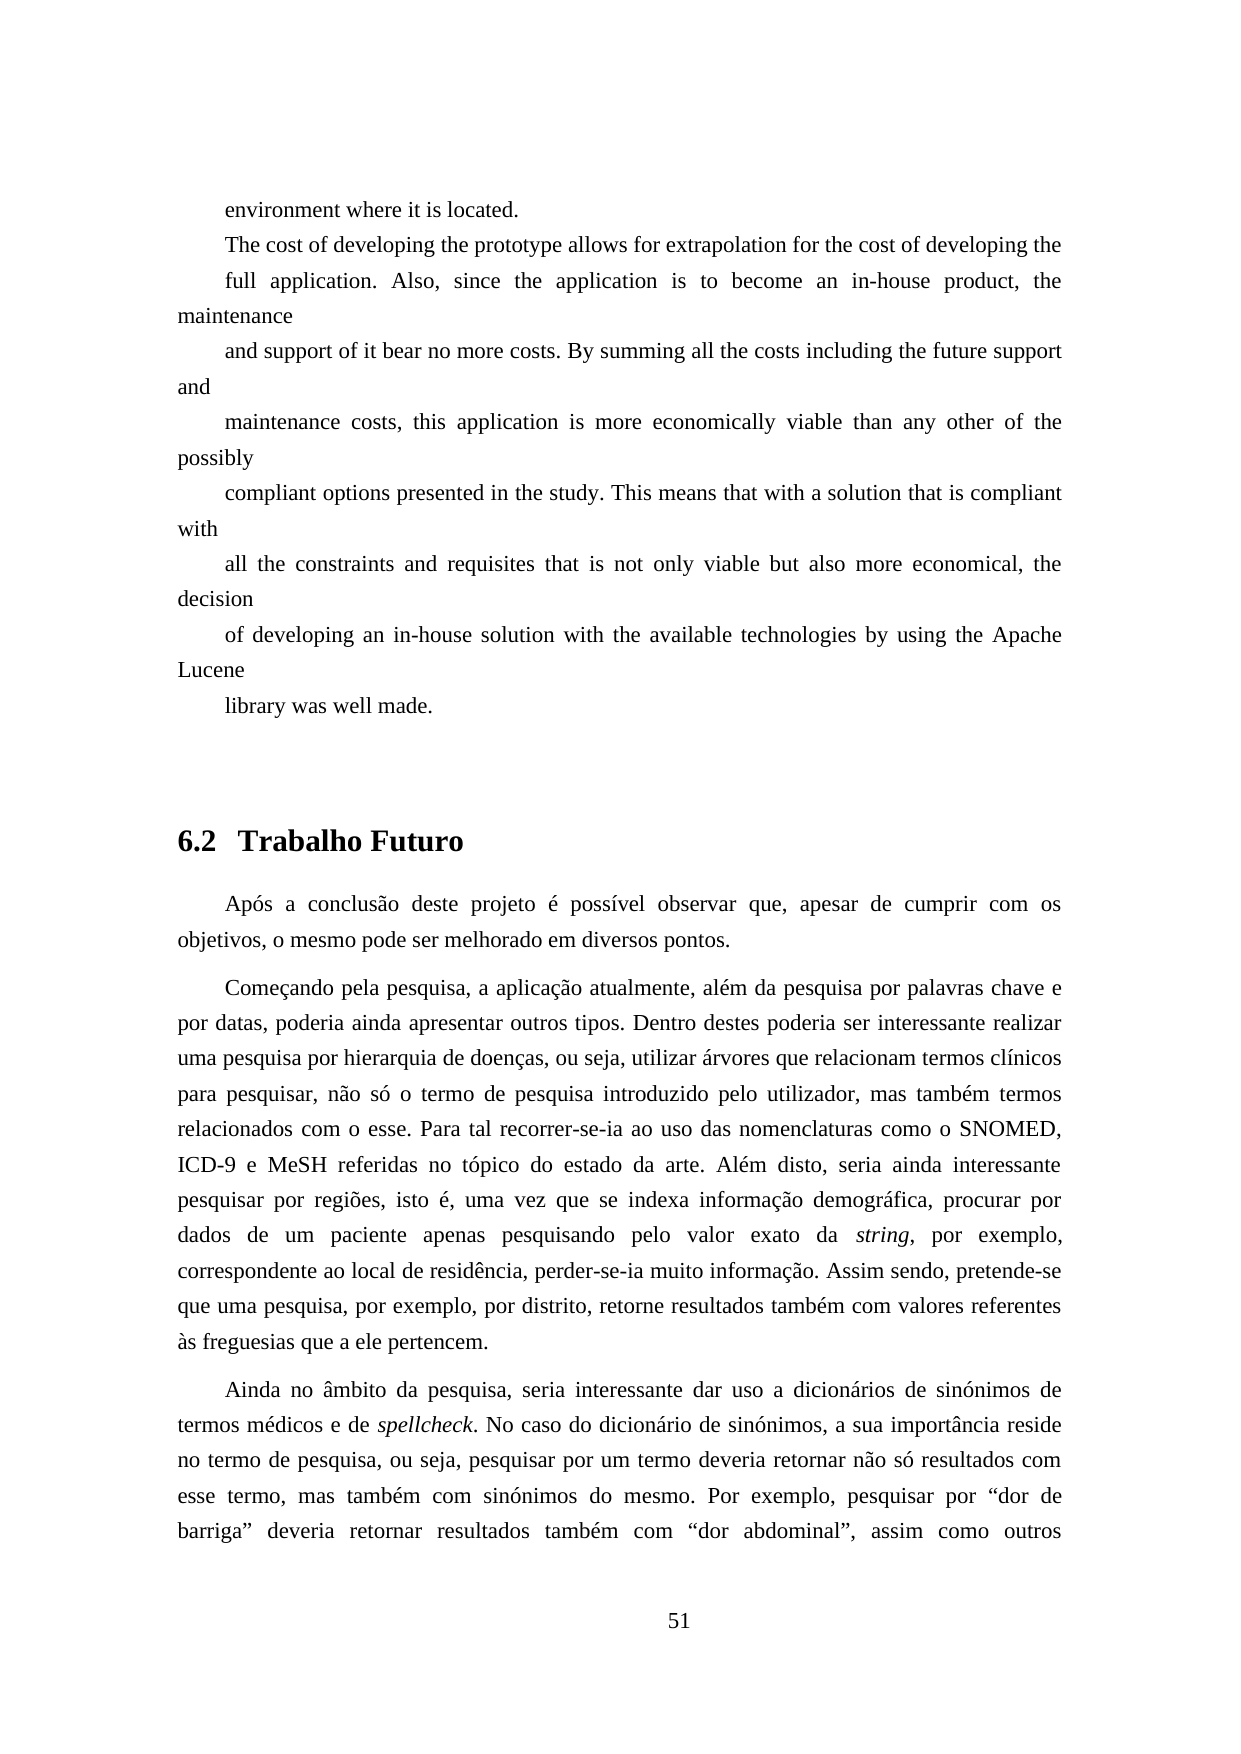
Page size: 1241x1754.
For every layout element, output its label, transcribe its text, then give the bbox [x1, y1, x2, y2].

text of developing an in-house solution with the available technologies by using the Apache Lucene [177, 614, 1063, 685]
text maintenance costs, this application is more economically viable than any other of the possibly [177, 401, 1063, 472]
text The cost of developing the prototype allows for extrapolation for the cost of developing the [177, 224, 1063, 260]
text Começando pela pesquisa, a aplicação atualmente, além da pesquisa por palavras chave e por datas, poderia ainda apresentar outros tipos. Dentro destes poderia ser interessante realizar uma pesquisa por hierarquia de doenças, ou seja, utilizar árvores que relacionam termos clínicos para pesquisar, não só o termo de pesquisa introduzido pelo utilizador, mas também termos relacionados com o esse. Para tal recorrer-se-ia ao uso das nomenclaturas como o SNOMED, ICD-9 e MeSH referidas no tópico do estado da arte. Além disto, seria ainda interessante pesquisar por regiões, isto é, uma vez que se indexa informação demográfica, procurar por dados de um paciente apenas pesquisando pelo valor exato da string, por exemplo, correspondente ao local de residência, perder-se-ia muito informação. Assim sendo, pretende-se que uma pesquisa, por exemplo, por distrito, retorne resultados também com valores referentes às freguesias que a ele pertencem. [177, 967, 1063, 1356]
text all the constraints and requisites that is not only viable but also more economical, the decision [177, 543, 1063, 614]
text Após a conclusão deste projeto é possível observar que, apesar de cumprir com os objetivos, o mesmo pode ser melhorado em diversos pontos. [177, 883, 1063, 954]
text and support of it bear no more costs. By summing all the costs including the future support and [177, 331, 1063, 401]
text library was well made. [177, 685, 1063, 720]
text environment where it is located. [177, 189, 1063, 224]
text compliant options presented in the study. This means that with a solution that is compliant with [177, 472, 1063, 543]
text full application. Also, since the application is to become an in-house product, the maintenance [177, 260, 1063, 331]
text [177, 1369, 1063, 1546]
subtitle Trabalho Futuro [177, 822, 1063, 858]
